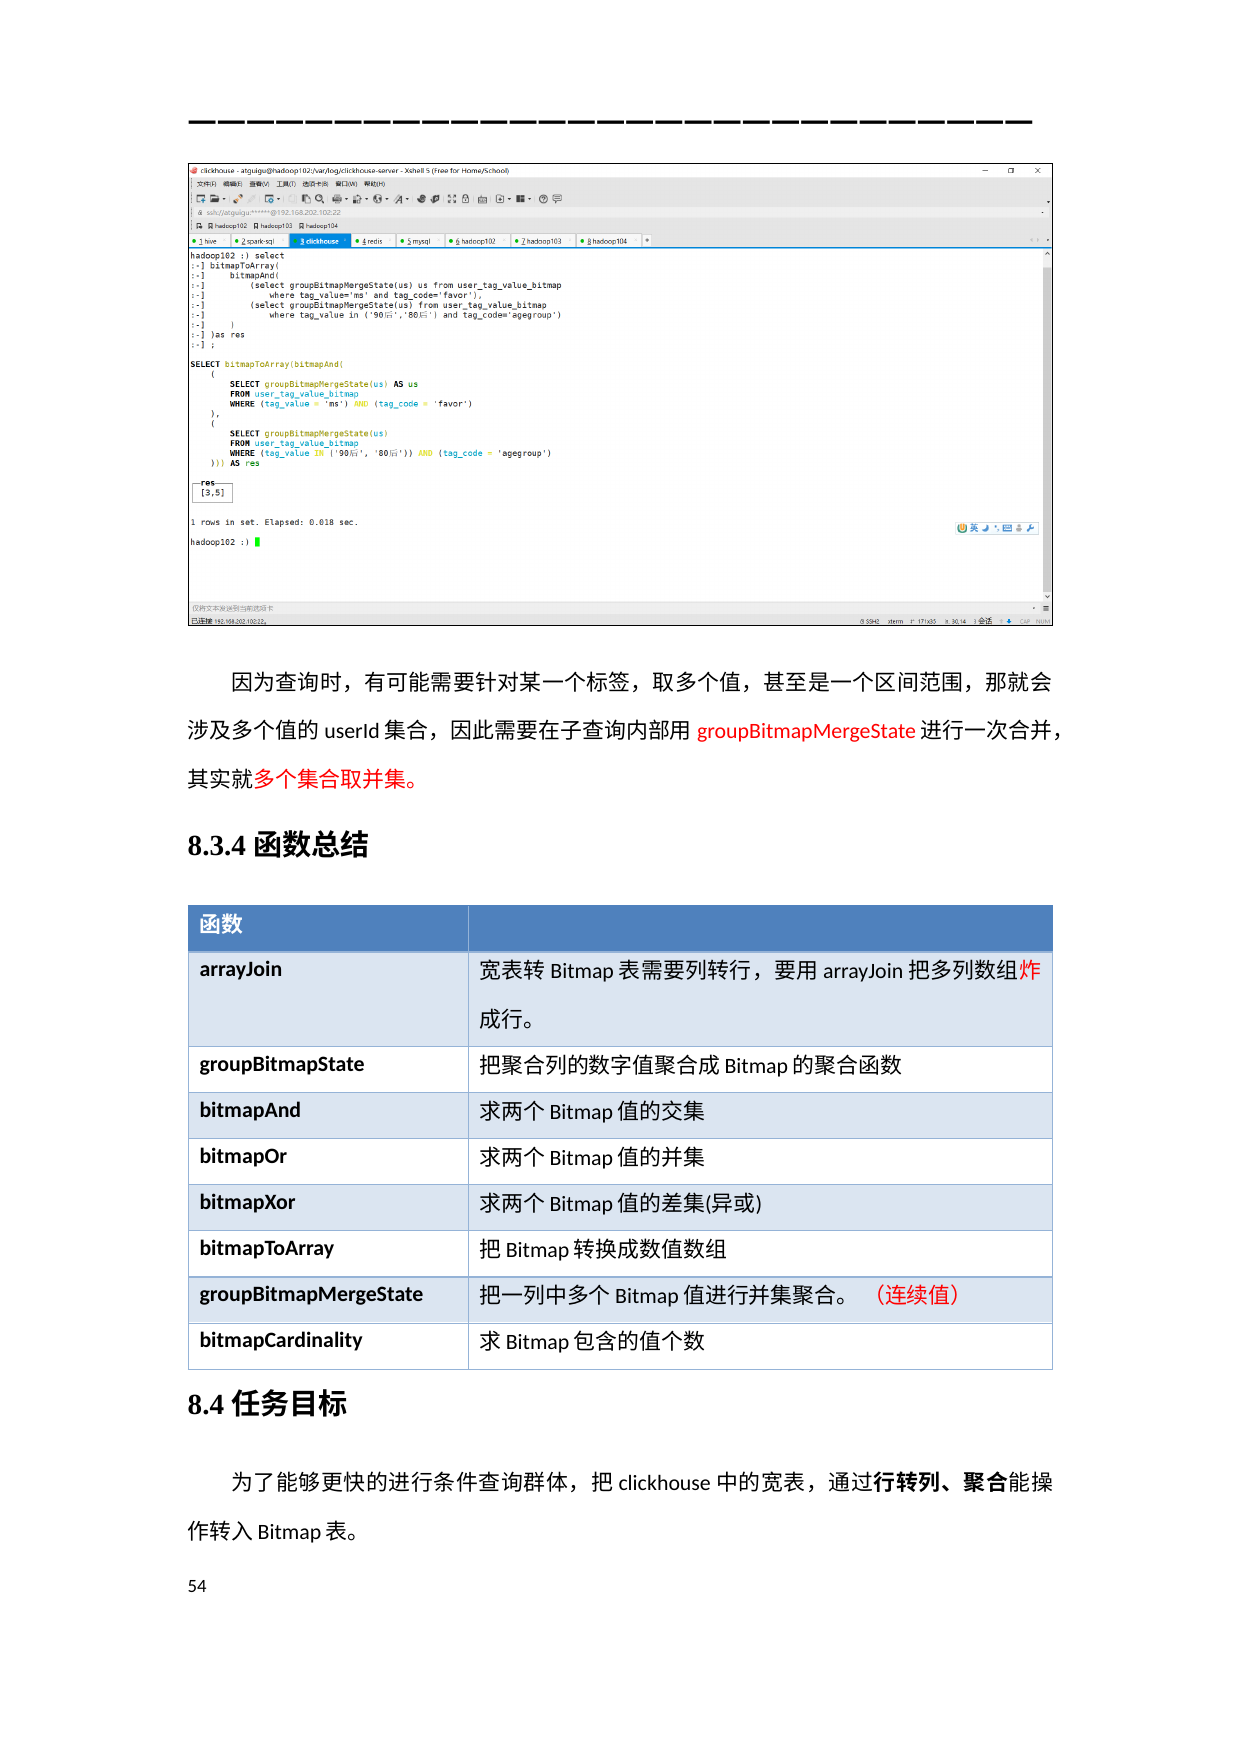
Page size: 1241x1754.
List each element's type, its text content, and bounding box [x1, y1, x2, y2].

table_cell bitmapXor [189, 1185, 468, 1230]
table_header 函数 [189, 906, 468, 951]
table_cell bitmapOr [189, 1139, 468, 1184]
table_cell 把一列中多个Bitmap值进行并集聚合。 （连续值） [469, 1278, 1052, 1322]
table_cell 求两个Bitmap值的交集 [469, 1093, 1052, 1138]
subtitle 8.3.4 函数总结 [187, 810, 1053, 875]
table_cell 求两个Bitmap值的差集(异或) [469, 1185, 1052, 1230]
text 因为查询时，有可能需要针对某一个标签，取多个值，甚至是一个区间范围，那就会涉及多个值的userId集合，因此需要在子查询内部用groupBitmapMergeState进行一次合并，其实就多个集合取并集。 [187, 664, 1053, 794]
table_cell groupBitmapMergeState [189, 1278, 468, 1322]
table_header [469, 906, 1052, 951]
table_cell bitmapToArray [189, 1231, 468, 1276]
table_cell 把聚合列的数字值聚合成Bitmap的聚合函数 [469, 1047, 1052, 1092]
table_cell 求Bitmap包含的值个数 [469, 1324, 1052, 1368]
picture [189, 164, 1052, 625]
table_cell groupBitmapState [189, 1047, 468, 1092]
subtitle 8.4 任务目标 [187, 1370, 1053, 1434]
table_cell 宽表转Bitmap表需要列转行，要用arrayJoin把多列数组炸成行。 [469, 953, 1052, 1046]
table_cell 把Bitmap转换成数值数组 [469, 1231, 1052, 1276]
table_cell 求两个Bitmap值的并集 [469, 1139, 1052, 1184]
table_cell arrayJoin [189, 953, 468, 1046]
table_cell bitmapAnd [189, 1093, 468, 1138]
text 为了能够更快的进行条件查询群体，把clickhouse中的宽表，通过行转列、聚合能操作转入Bitmap表。 [187, 1465, 1053, 1546]
table_cell bitmapCardinality [189, 1324, 468, 1368]
